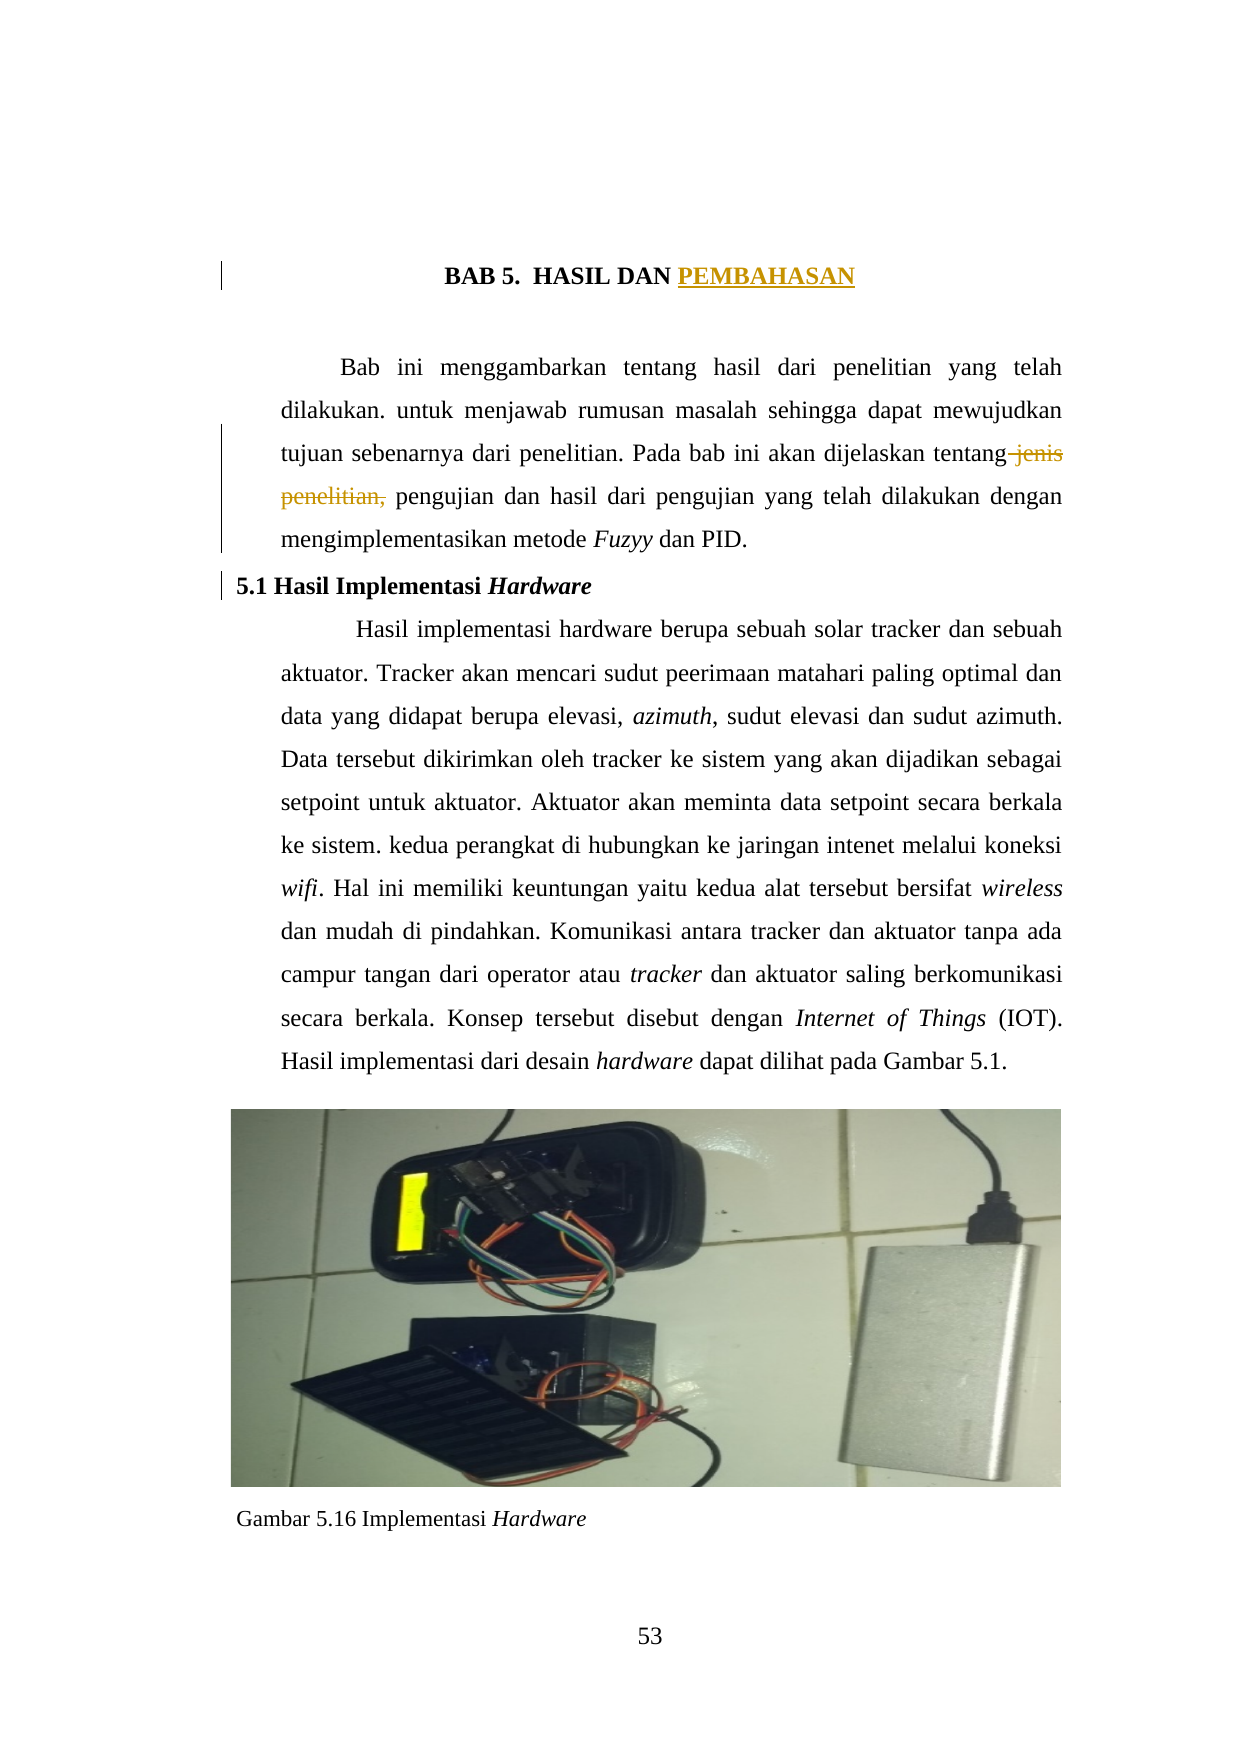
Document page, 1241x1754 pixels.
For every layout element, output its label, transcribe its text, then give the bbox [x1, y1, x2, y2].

subtitle HASIL DAN [236, 261, 1063, 290]
text Hasil implementasi hardware berupa sebuah solar tracker dan sebuah aktuator. Tracker akan mencari sudut peerimaan matahari paling optimal dan data yang didapat berupa elevasi, azimuth, sudut elevasi dan sudut azimuth. Data tersebut dikirimkan oleh tracker ke sistem yang akan dijadikan sebagai setpoint untuk aktuator. Aktuator akan meminta data setpoint secara berkala ke sistem. kedua perangkat di hubungkan ke jaringan intenet melalui koneksi wifi. Hal ini memiliki keuntungan yaitu kedua alat tersebut bersifat wireless dan mudah di pindahkan. Komunikasi antara tracker dan aktuator tanpa ada campur tangan dari operator atau tracker dan aktuator saling berkomunikasi secara berkala. Konsep tersebut disebut dengan Internet of Things (IOT). Hasil implementasi dari desain hardware dapat dilihat pada Gambar 5.1. [281, 614, 1063, 1074]
text Bab ini menggambarkan tentang hasil dari penelitian yang telah dilakukan. untuk menjawab rumusan masalah sehingga dapat mewujudkan tujuan sebenarnya dari penelitian. Pada bab ini akan dijelaskan tentang pengujian dan hasil dari pengujian yang telah dilakukan dengan mengimplementasikan metode Fuzyy dan PID. [281, 352, 1063, 553]
picture [230, 1109, 1061, 1487]
subtitle Hasil Implementasi Hardware [236, 571, 1063, 600]
